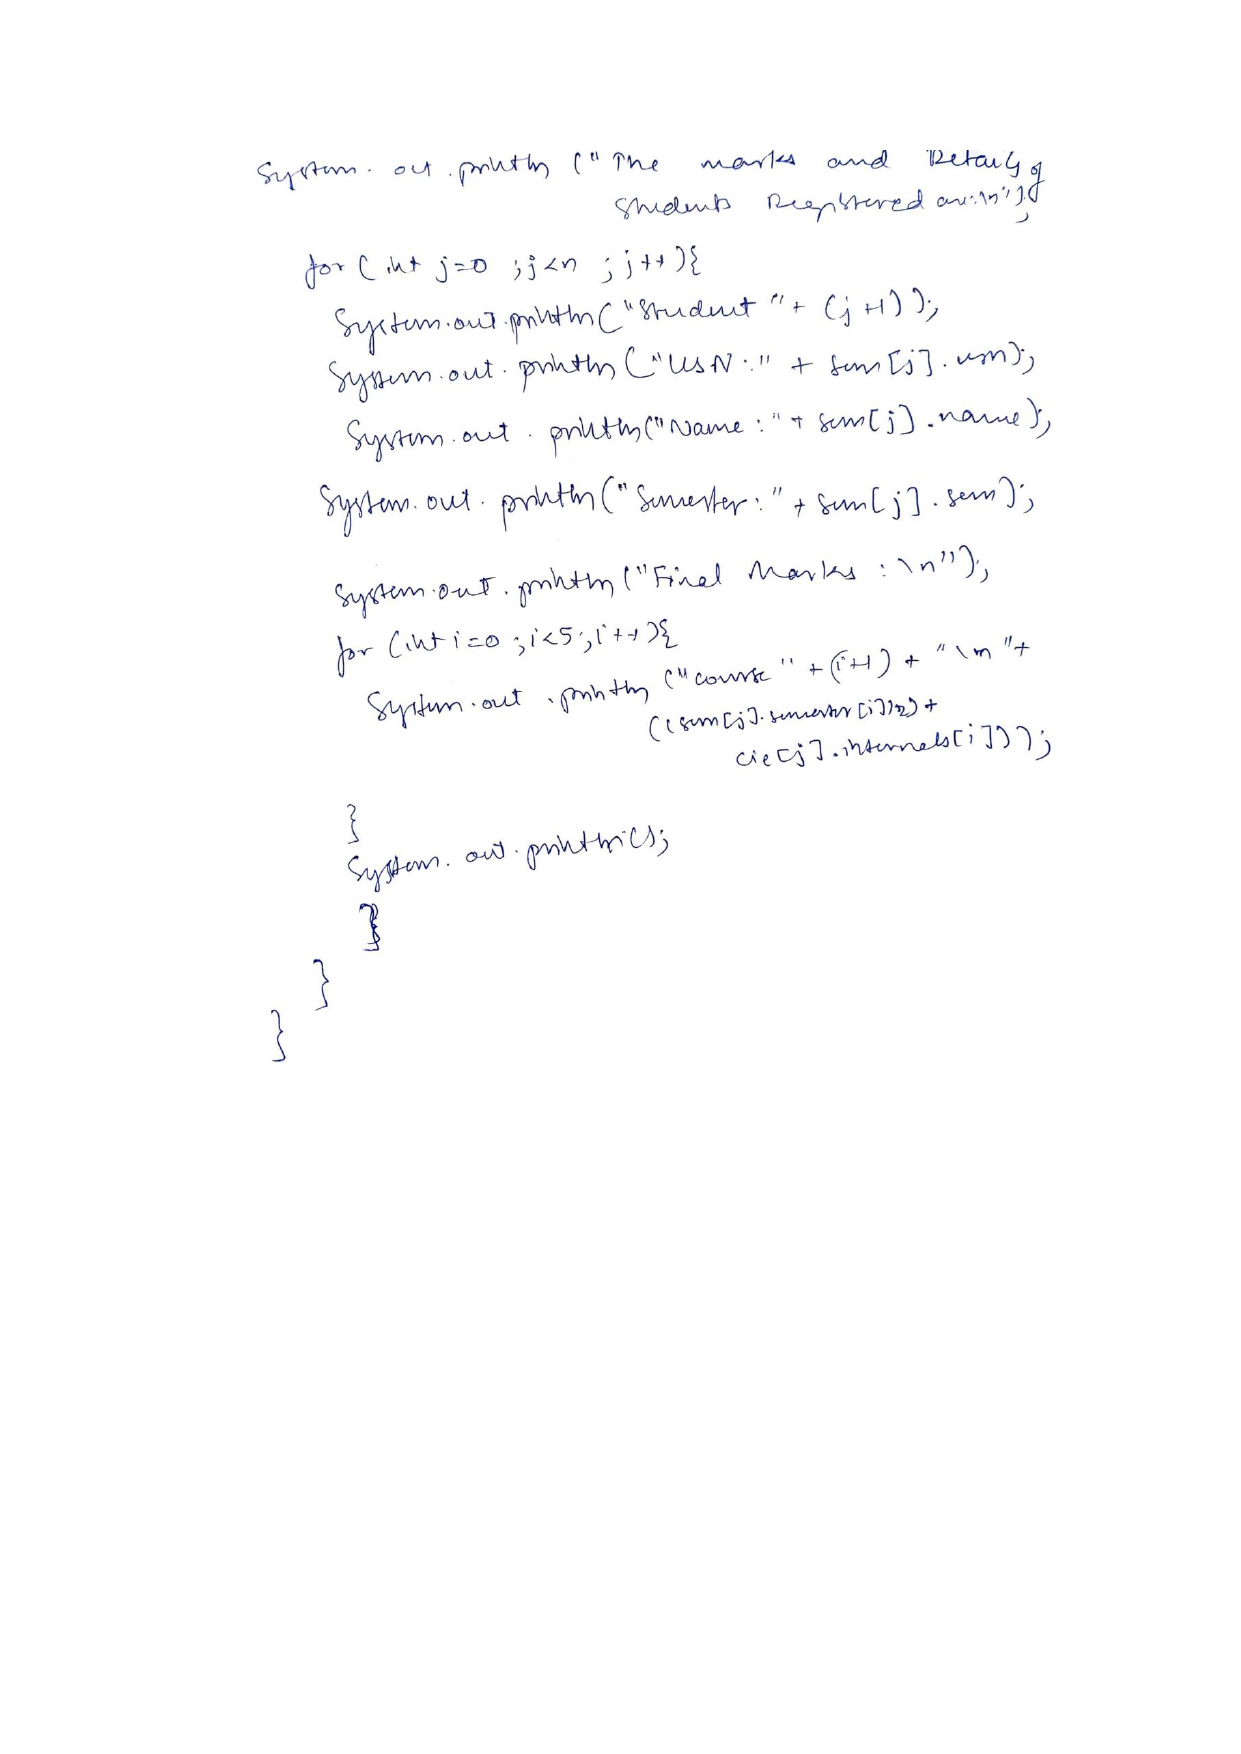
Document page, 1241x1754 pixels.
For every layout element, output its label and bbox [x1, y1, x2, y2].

picture [187, 150, 1053, 1118]
